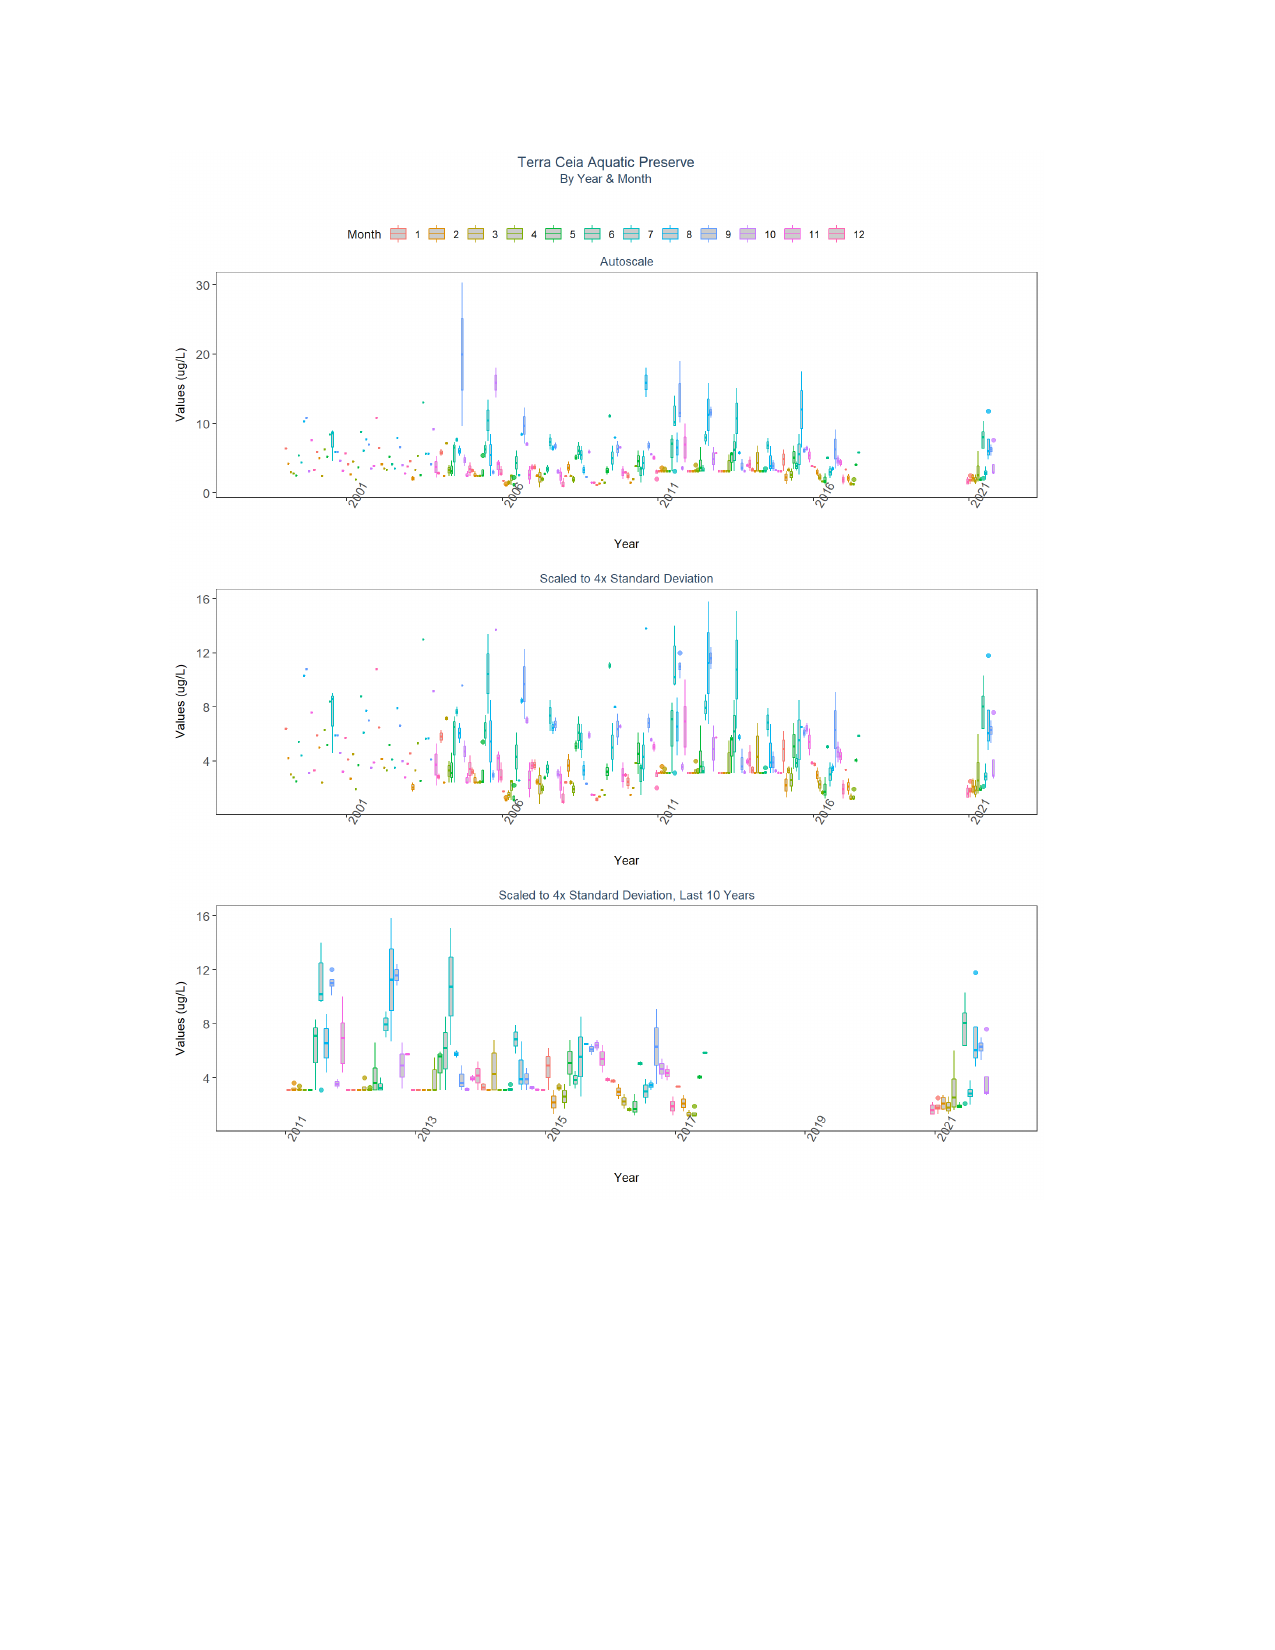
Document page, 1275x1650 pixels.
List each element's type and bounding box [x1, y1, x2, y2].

picture [168, 150, 1044, 1200]
